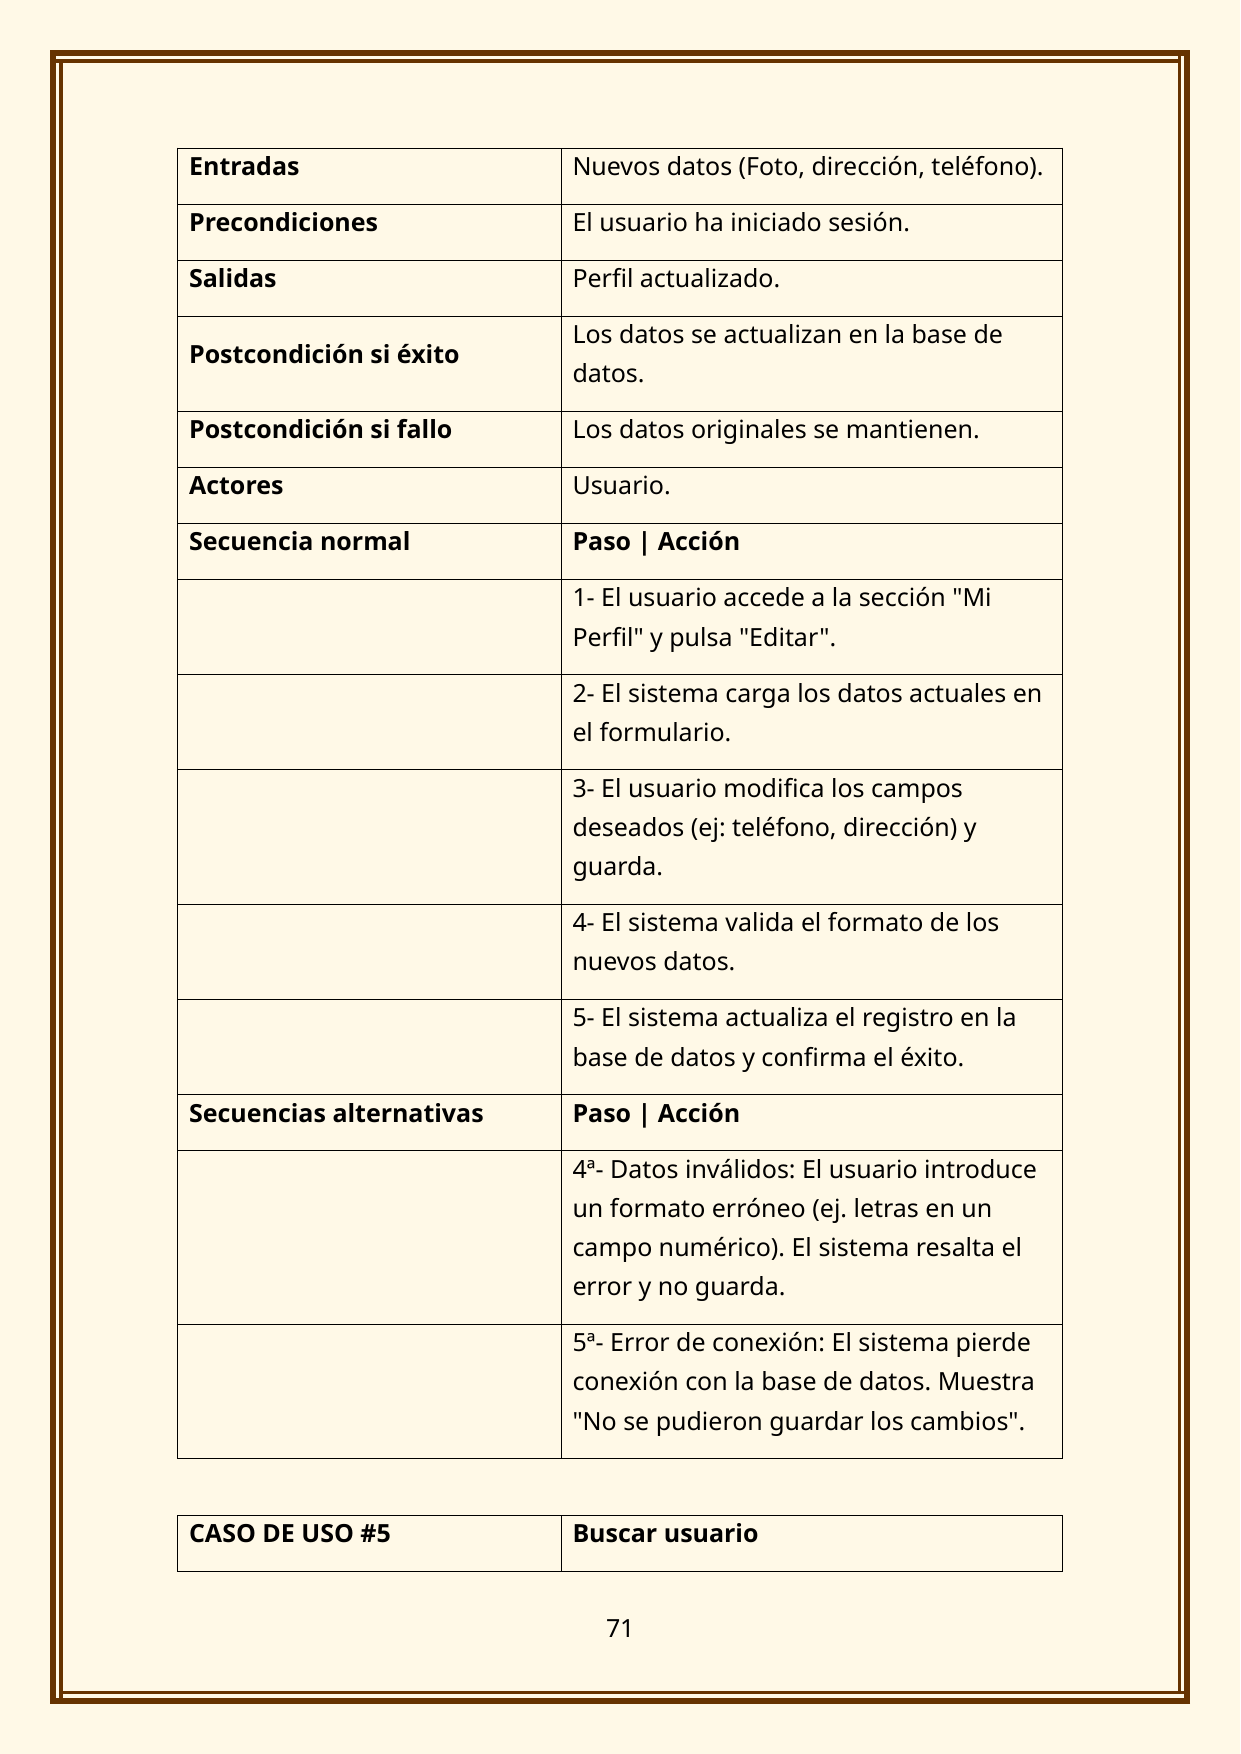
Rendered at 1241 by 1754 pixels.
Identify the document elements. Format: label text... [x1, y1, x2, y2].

table_cell Actores [178, 468, 561, 523]
table_cell [178, 1151, 561, 1324]
table_header CASO DE USO #5 [178, 1516, 561, 1571]
table_cell El usuario ha iniciado sesión. [562, 205, 1062, 259]
table_cell [178, 1325, 561, 1458]
table_cell [178, 1000, 561, 1094]
table_cell Postcondición si éxito [178, 317, 561, 411]
table_cell 4- El sistema valida el formato de los nuevos datos. [562, 905, 1062, 999]
table_cell Salidas [178, 261, 561, 316]
table_cell Secuencia normal [178, 524, 561, 579]
table_cell 1- El usuario accede a la sección "Mi Perfil" y pulsa "Editar". [562, 580, 1062, 674]
table_cell [178, 675, 561, 769]
table_cell 2- El sistema carga los datos actuales en el formulario. [562, 675, 1062, 769]
table_cell Los datos originales se mantienen. [562, 412, 1062, 467]
table_cell Precondiciones [178, 205, 561, 259]
table_cell Los datos se actualizan en la base de datos. [562, 317, 1062, 411]
table_cell Nuevos datos (Foto, dirección, teléfono). [562, 149, 1062, 203]
table_cell 5ª- Error de conexión: El sistema pierde conexión con la base de datos. Muestra "No se pudieron guardar los cambios". [562, 1325, 1062, 1458]
table_cell [178, 770, 561, 904]
table_cell Postcondición si fallo [178, 412, 561, 467]
table_cell [178, 580, 561, 674]
table_cell Paso | Acción [562, 524, 1062, 579]
table_cell Usuario. [562, 468, 1062, 523]
table_cell Paso | Acción [562, 1095, 1062, 1150]
table_cell Entradas [178, 149, 561, 203]
table_cell [178, 905, 561, 999]
table_cell 5- El sistema actualiza el registro en la base de datos y confirma el éxito. [562, 1000, 1062, 1094]
table_cell 4ª- Datos inválidos: El usuario introduce un formato erróneo (ej. letras en un campo numérico). El sistema resalta el error y no guarda. [562, 1151, 1062, 1324]
table_cell Perfil actualizado. [562, 261, 1062, 316]
table_cell Secuencias alternativas [178, 1095, 561, 1150]
table_header Buscar usuario [562, 1516, 1062, 1571]
table_cell 3- El usuario modifica los campos deseados (ej: teléfono, dirección) y guarda. [562, 770, 1062, 904]
